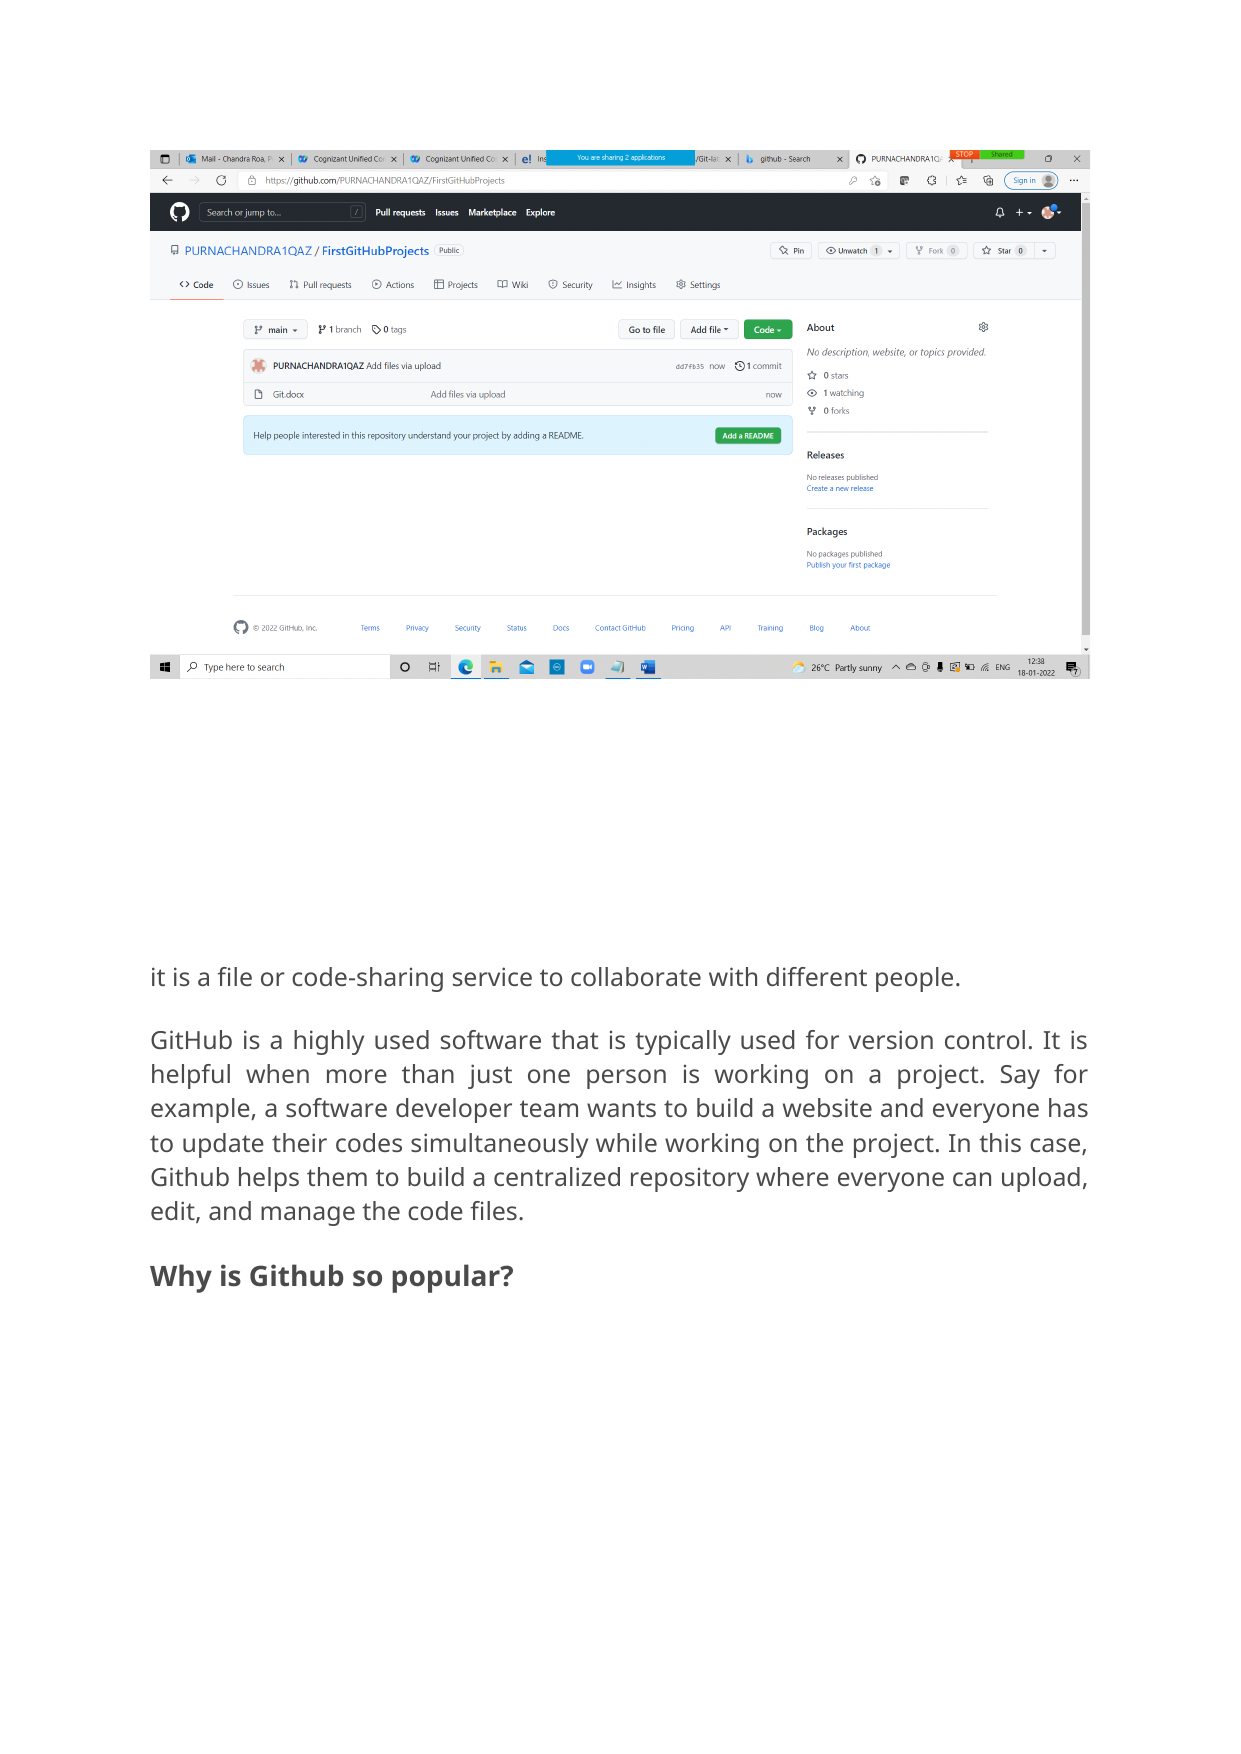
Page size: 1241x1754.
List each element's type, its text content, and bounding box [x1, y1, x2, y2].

text GitHub is a highly used software that is typically used for version control. It is helpful when more than just one person is working on a project. Say for example, a software developer team wants to build a website and everyone has to update their codes simultaneously while working on the project. In this case, Github helps them to build a centralized repository where everyone can upload, edit, and manage the code files. [150, 1023, 1090, 1227]
text it is a file or code-sharing service to collaborate with different people. [150, 960, 1090, 994]
subtitle Why is Github so popular? [150, 1257, 1090, 1295]
picture [150, 150, 1091, 679]
